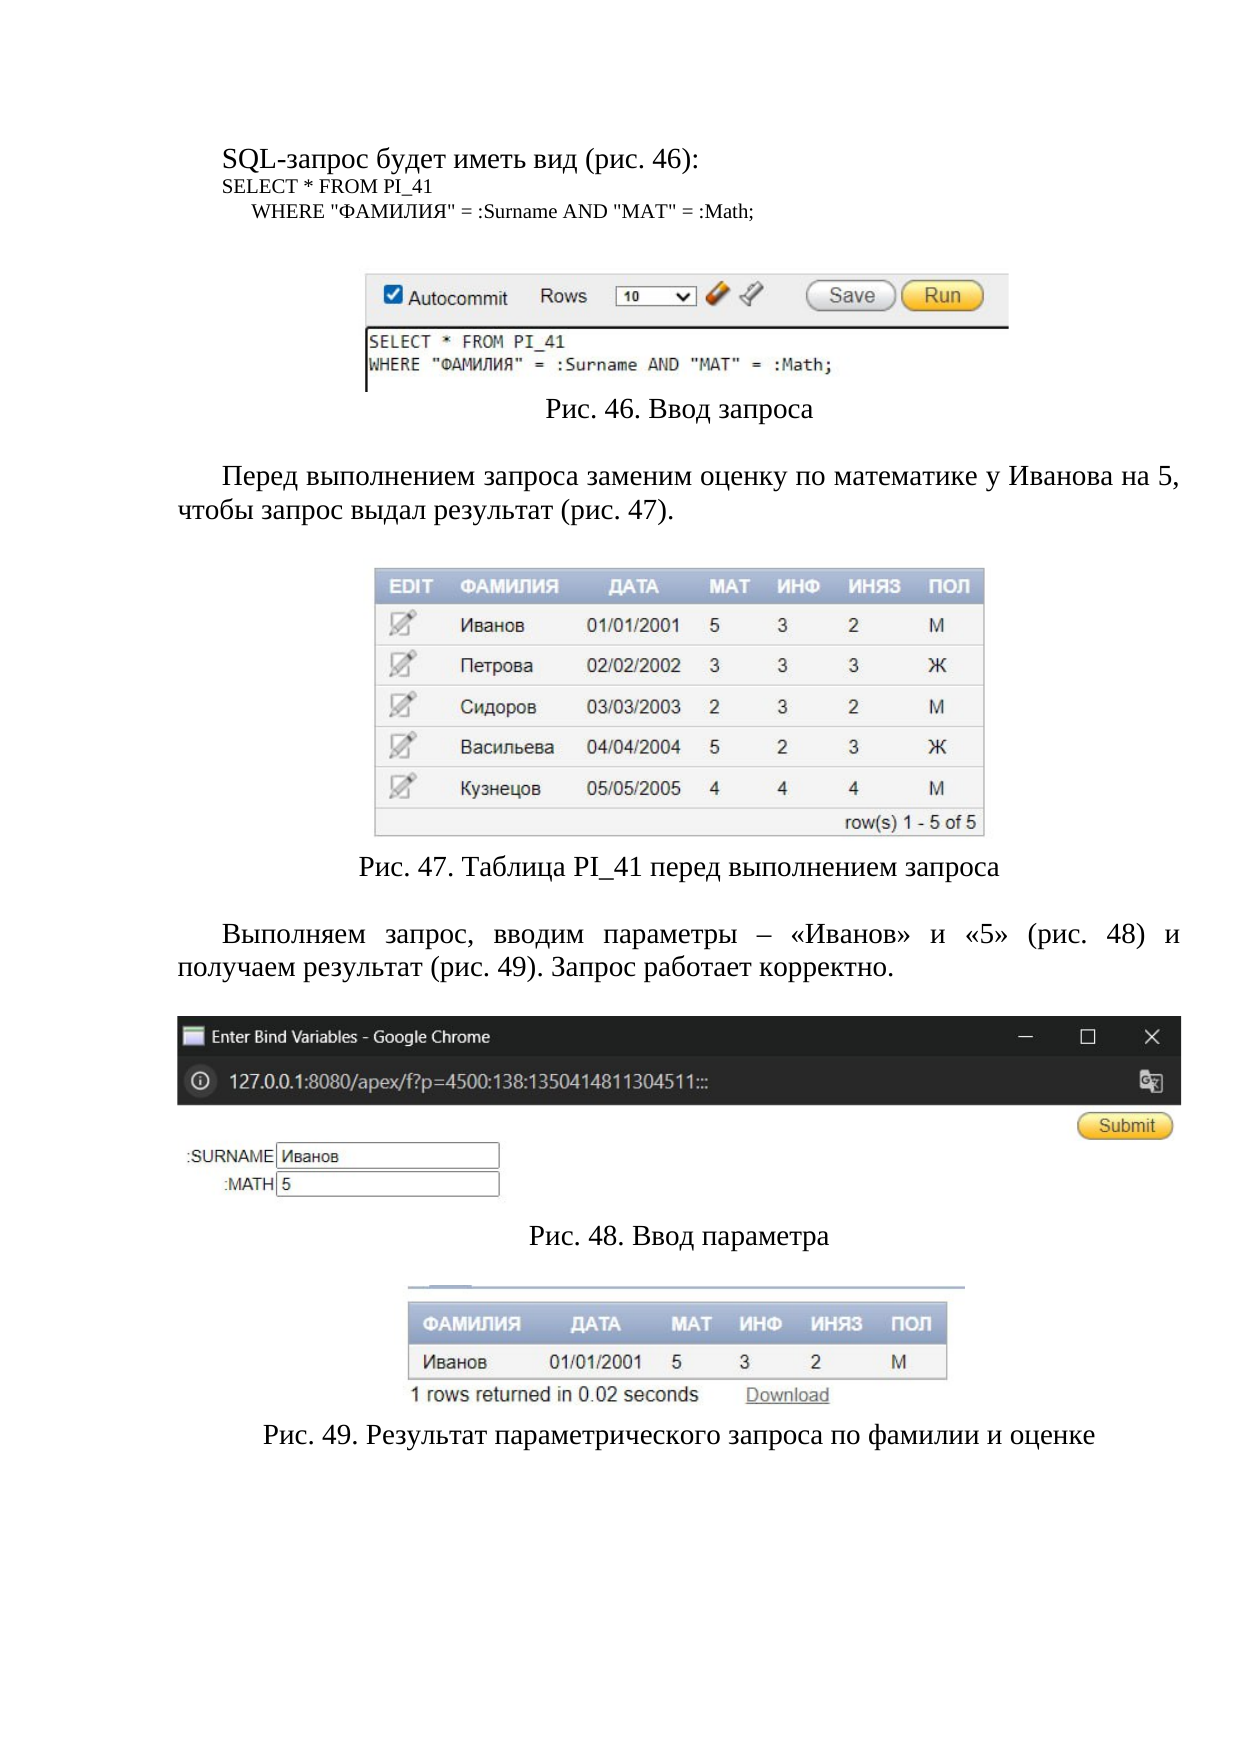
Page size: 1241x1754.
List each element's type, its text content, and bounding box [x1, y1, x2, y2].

picture [393, 1285, 965, 1418]
text Перед выполнением запроса заменим оценку по математике у Иванова на 5, чтобы запрос выдал результат (рис. 47). [177, 458, 1181, 525]
text Рис. 47. Таблица PI_41 перед выполнением запроса [177, 849, 1181, 882]
text SELECT * FROM PI_41 [177, 174, 1181, 198]
picture [177, 1016, 1182, 1218]
text WHERE "ФАМИЛИЯ" = :Surname AND "МАТ" = :Math; [177, 198, 1181, 223]
text SQL-запрос будет иметь вид (рис. 46): [177, 141, 1181, 174]
text Рис. 48. Ввод параметра [177, 1218, 1181, 1251]
text Выполняем запрос, вводим параметры – «Иванов» и «5» (рис. 48) и получаем результат (рис. 49). Запрос работает корректно. [177, 916, 1181, 983]
text Рис. 49. Результат параметрического запроса по фамилии и оценке [177, 1417, 1181, 1451]
picture [362, 558, 996, 849]
picture [349, 256, 1009, 392]
text Рис. 46. Ввод запроса [177, 391, 1181, 425]
